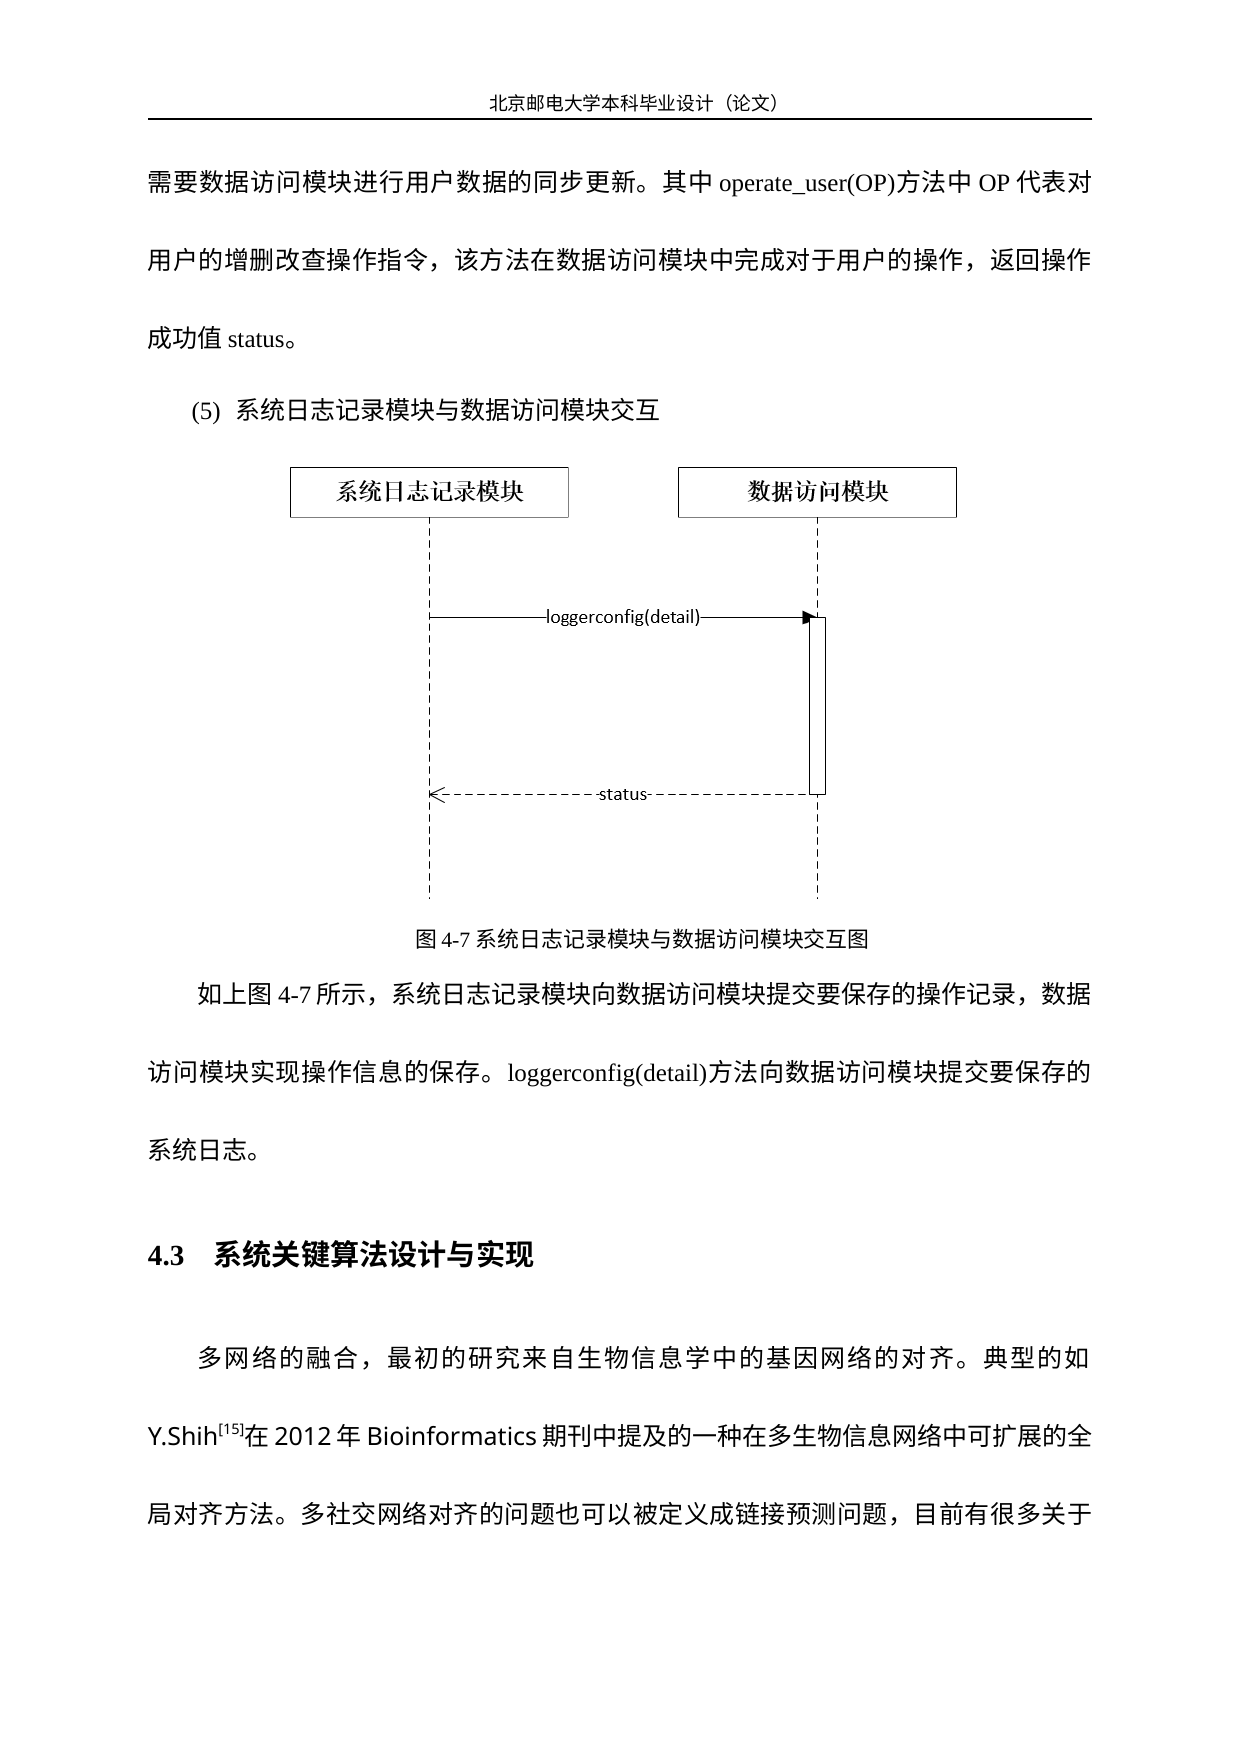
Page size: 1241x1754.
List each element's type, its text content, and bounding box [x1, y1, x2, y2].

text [148, 148, 1092, 369]
text 4.3 系统关键算法设计与实现 [148, 1220, 1092, 1285]
picture [281, 461, 959, 899]
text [148, 1324, 1092, 1545]
list 系统日志记录模块与数据访问模块交互 [191, 376, 1092, 441]
text 如上图4-7所示，系统日志记录模块向数据访问模块提交要保存的操作记录，数据访问模块实现操作信息的保存。loggerconfig(detail)方法向数据访问模块提交要保存的系统日志。 [148, 961, 1092, 1181]
text 图4-7 系统日志记录模块与数据访问模块交互图 [148, 922, 1092, 954]
